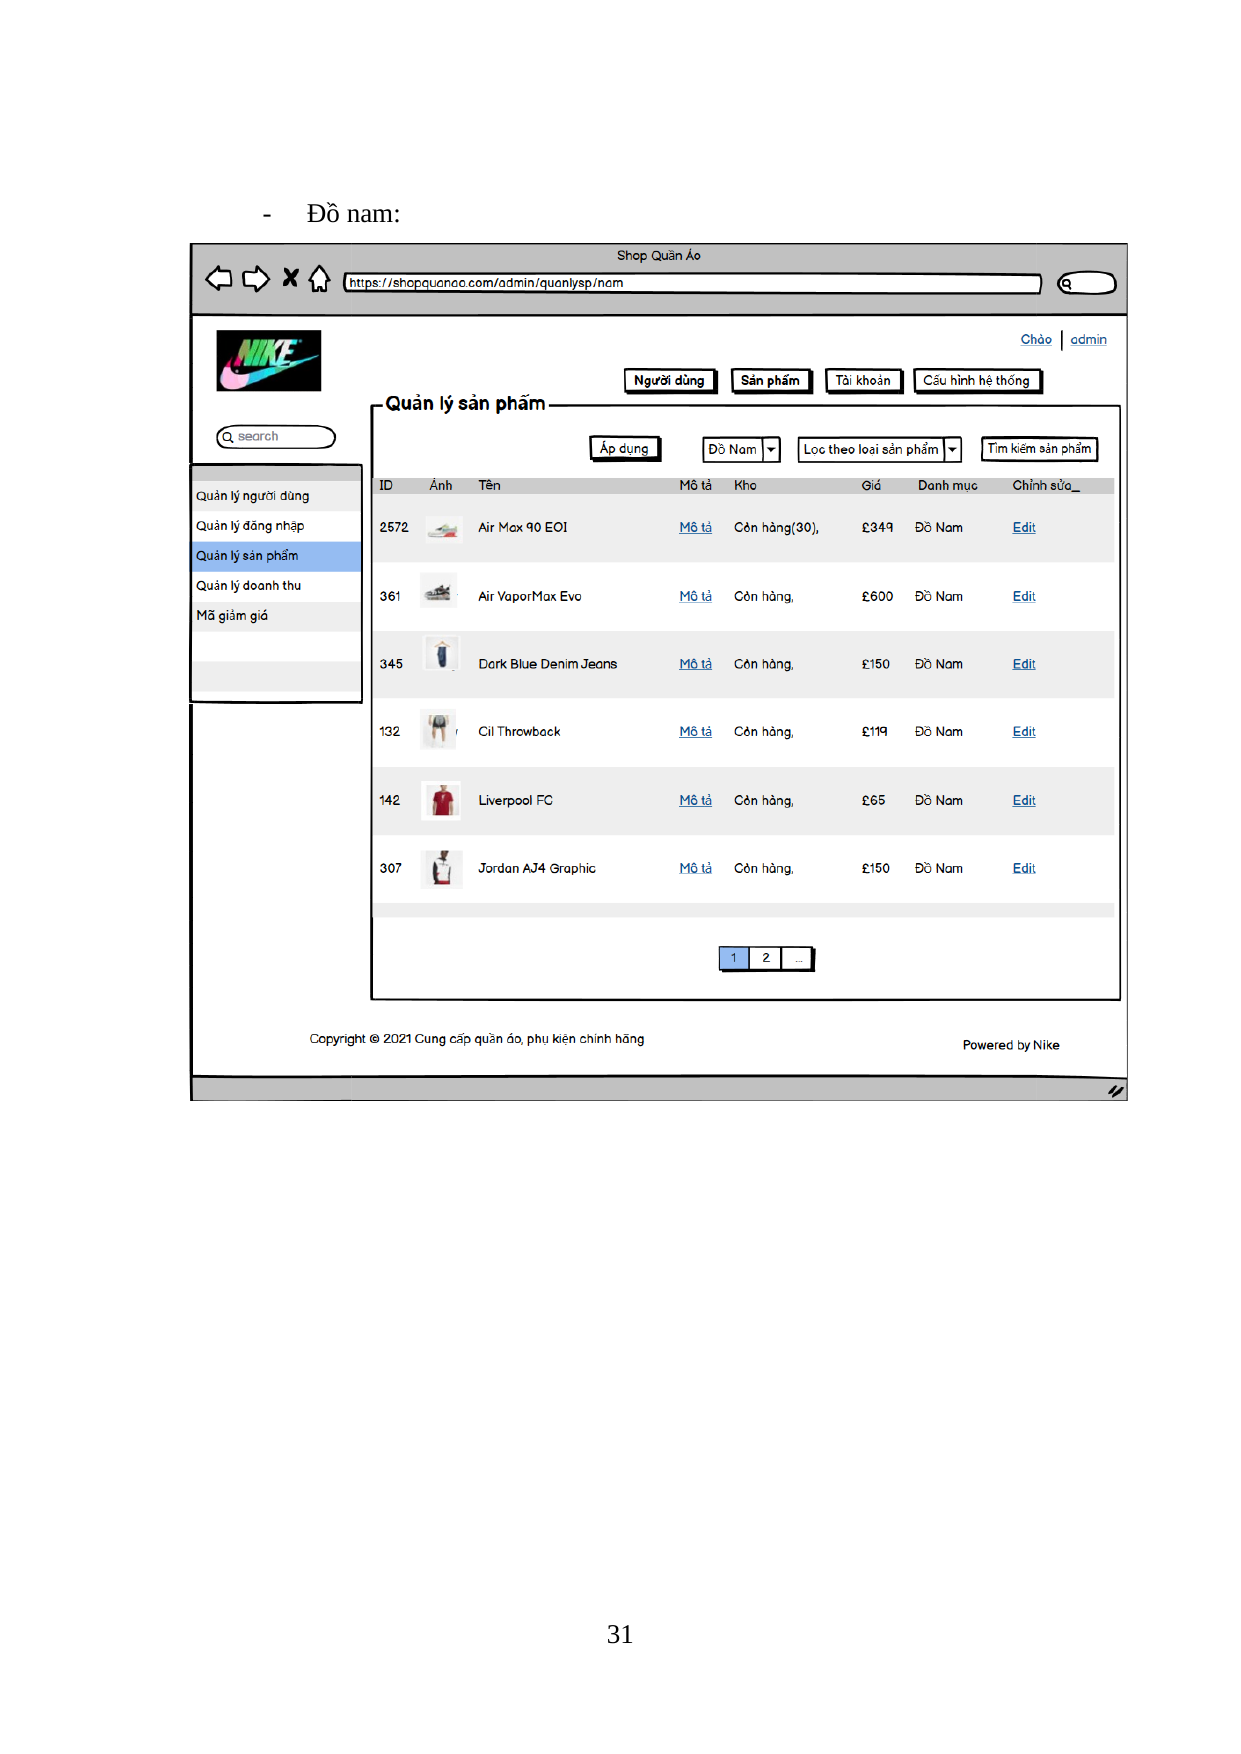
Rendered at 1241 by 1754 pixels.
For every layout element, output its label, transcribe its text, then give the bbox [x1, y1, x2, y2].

picture [187, 243, 1128, 1101]
list Đồ nam: [262, 197, 1090, 228]
